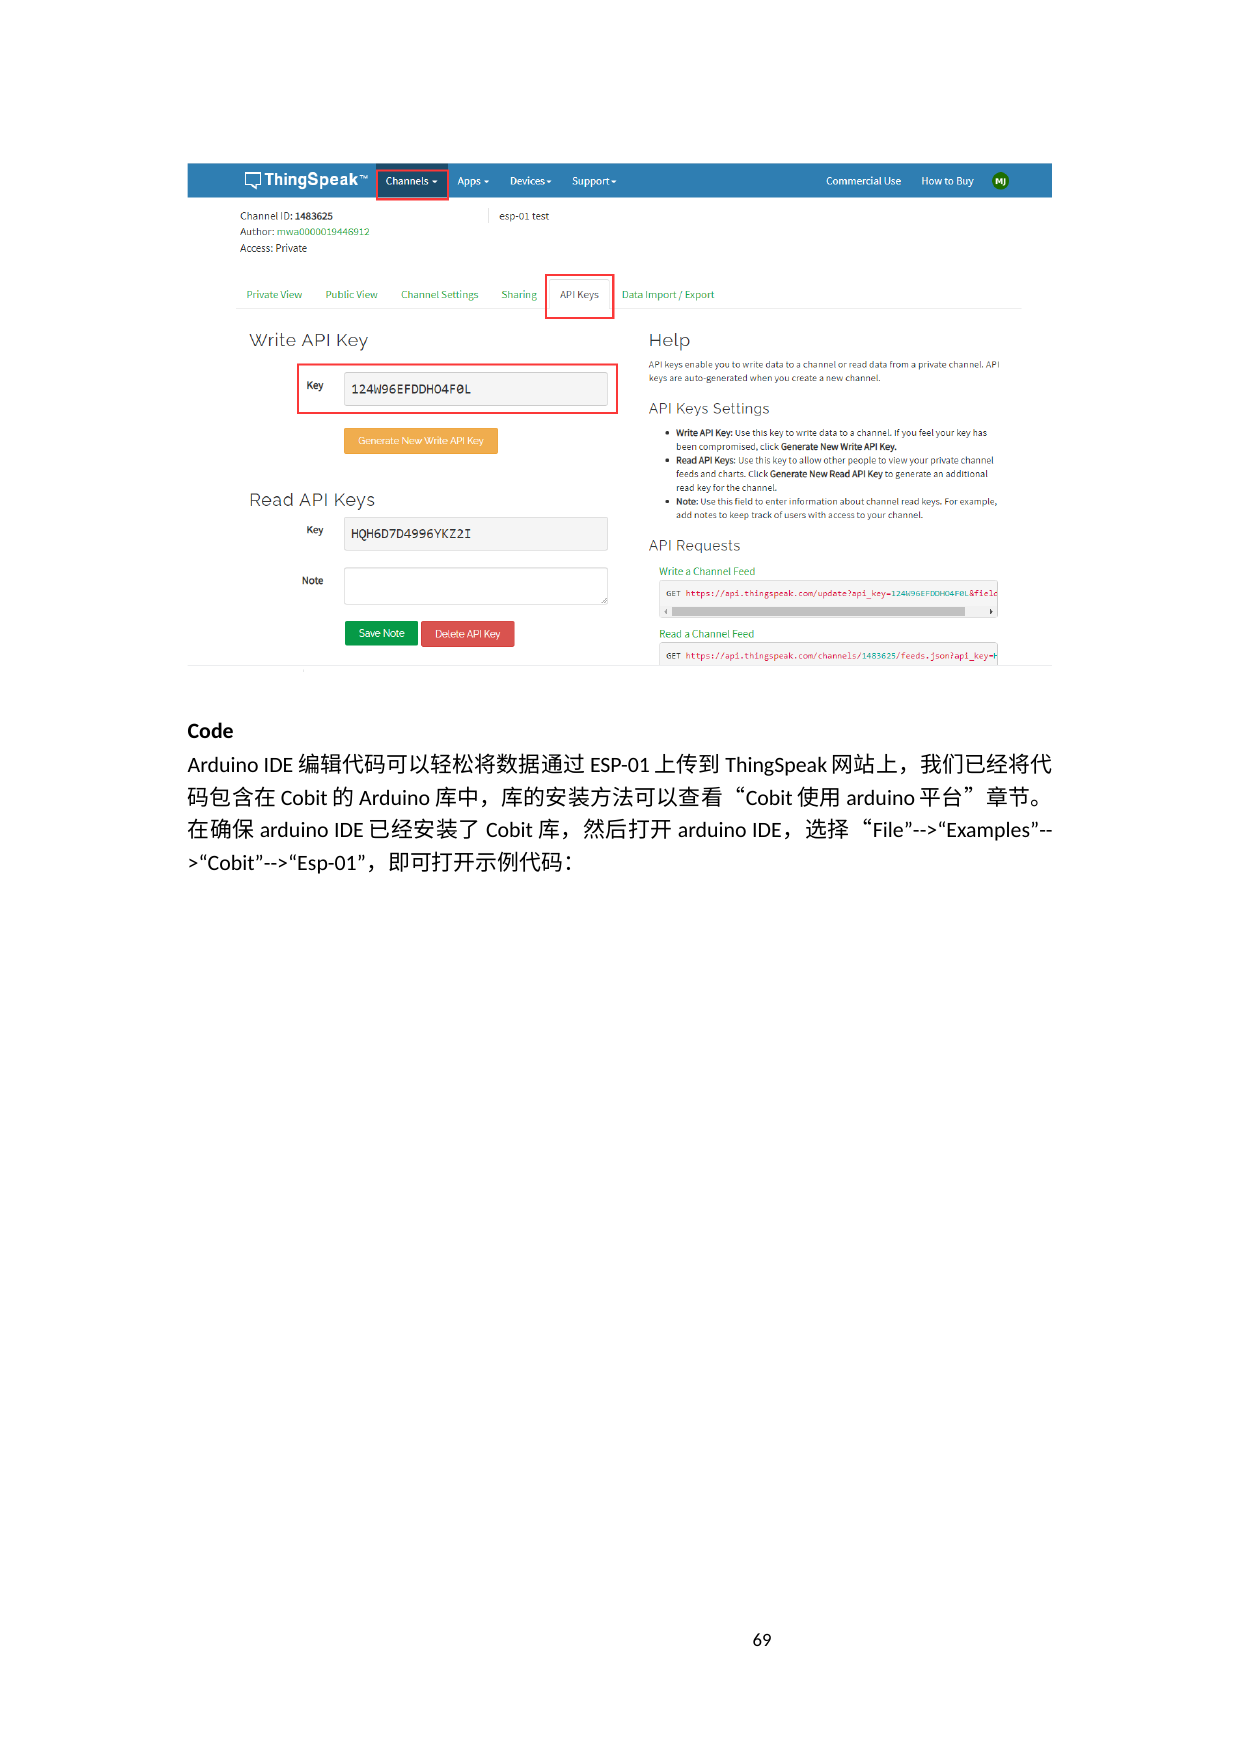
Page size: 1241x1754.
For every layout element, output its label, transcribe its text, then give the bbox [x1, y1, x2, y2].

text Arduino IDE编辑代码可以轻松将数据通过ESP-01上传到ThingSpeak网站上，我们已经将代码包含在Cobit的Arduino库中，库的安装方法可以查看“Cobit使用arduino平台”章节。在确保arduino IDE已经安装了Cobit库，然后打开arduino IDE，选择“File”-->“Examples”-->“Cobit”-->“Esp-01”，即可打开示例代码： [187, 747, 1053, 877]
picture [187, 162, 1052, 672]
text Code [187, 714, 1053, 747]
